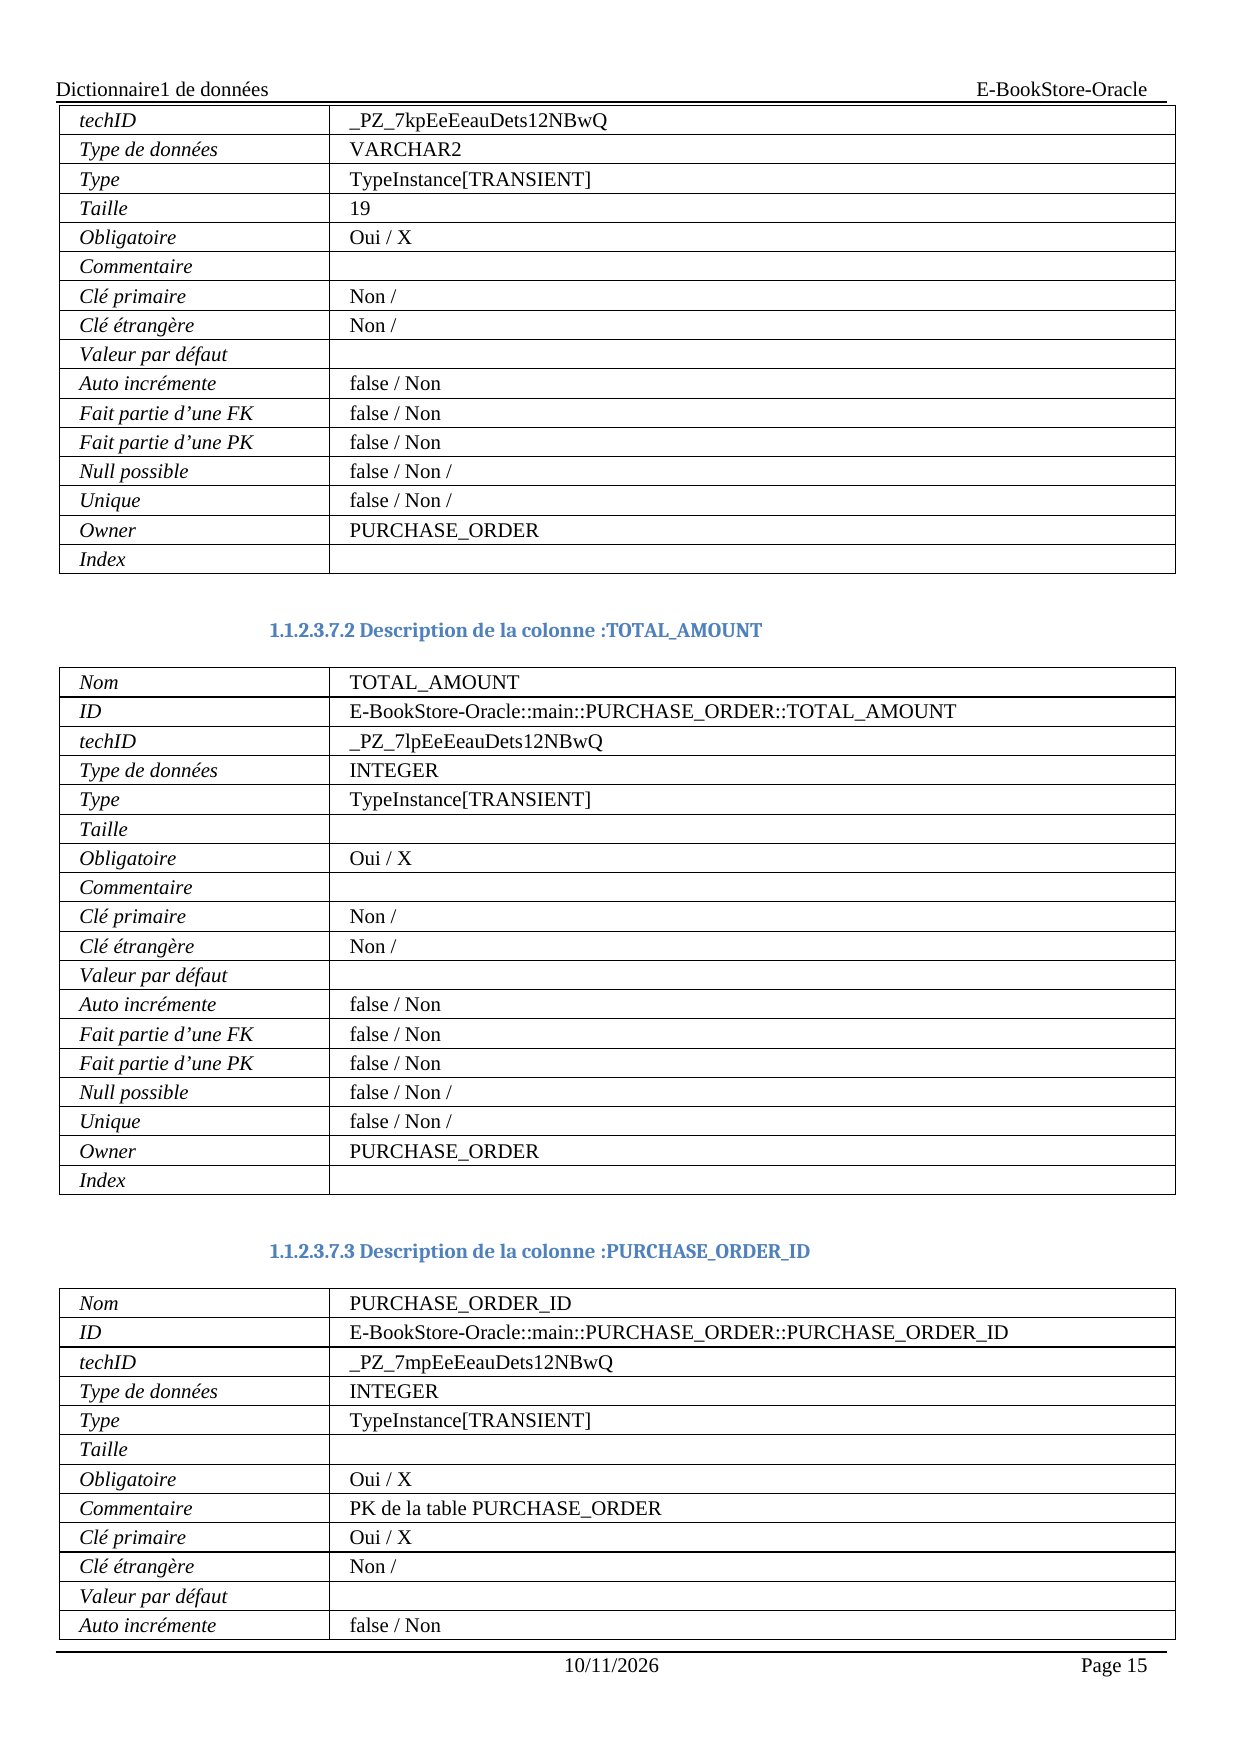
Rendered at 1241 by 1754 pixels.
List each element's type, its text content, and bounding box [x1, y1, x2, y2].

table_cell techID [60, 1348, 329, 1376]
table_cell Fait partie d’une PK [60, 1049, 329, 1077]
table_cell Valeur par défaut [60, 340, 329, 368]
table_cell techID [60, 106, 329, 134]
table_header TOTAL_AMOUNT [330, 668, 1175, 696]
table_cell Fait partie d’une PK [60, 428, 329, 456]
table_cell Unique [60, 1107, 329, 1135]
table_cell VARCHAR2 [330, 135, 1175, 163]
table_cell E-BookStore-Oracle::main::PURCHASE_ORDER::TOTAL_AMOUNT [330, 698, 1175, 726]
table_cell [330, 815, 1175, 843]
table_cell Null possible [60, 1078, 329, 1106]
table_cell Oui / X [330, 1465, 1175, 1493]
table_cell false / Non [330, 1049, 1175, 1077]
table_cell Unique [60, 486, 329, 514]
table_cell Fait partie d’une FK [60, 1019, 329, 1048]
table_cell Taille [60, 194, 329, 222]
table_cell Non / [330, 902, 1175, 931]
table_cell Non / [330, 932, 1175, 960]
table_cell [330, 545, 1175, 573]
table_cell Valeur par défaut [60, 961, 329, 989]
table_cell [330, 1435, 1175, 1463]
table_cell Type [60, 164, 329, 193]
table_header Nom [60, 1289, 329, 1317]
table_cell Clé primaire [60, 281, 329, 310]
table_cell Index [60, 545, 329, 573]
table_cell Oui / X [330, 1523, 1175, 1551]
table_cell PURCHASE_ORDER [330, 1136, 1175, 1165]
table_cell Type de données [60, 756, 329, 784]
table_cell Obligatoire [60, 223, 329, 251]
table_cell INTEGER [330, 756, 1175, 784]
table_cell Owner [60, 516, 329, 544]
table_cell Null possible [60, 457, 329, 485]
table_cell false / Non [330, 1019, 1175, 1048]
table_cell false / Non [330, 1611, 1175, 1639]
table_cell Taille [60, 1435, 329, 1463]
table_cell TypeInstance[TRANSIENT] [330, 164, 1175, 193]
table_cell [330, 1166, 1175, 1194]
table_cell [330, 252, 1175, 280]
table_cell Auto incrémente [60, 1611, 329, 1639]
table_header PURCHASE_ORDER_ID [330, 1289, 1175, 1317]
table_cell INTEGER [330, 1377, 1175, 1405]
table_cell TypeInstance[TRANSIENT] [330, 785, 1175, 813]
table_cell false / Non [330, 399, 1175, 427]
table_cell [330, 873, 1175, 901]
table_cell Oui / X [330, 844, 1175, 872]
table_cell _PZ_7mpEeEeauDets12NBwQ [330, 1348, 1175, 1376]
table_cell Non / [330, 311, 1175, 339]
table_cell [330, 340, 1175, 368]
table_cell Index [60, 1166, 329, 1194]
table_cell Non / [330, 1553, 1175, 1581]
table_cell false / Non / [330, 457, 1175, 485]
table_cell false / Non / [330, 1107, 1175, 1135]
table_cell Commentaire [60, 873, 329, 901]
table_cell Obligatoire [60, 844, 329, 872]
table_cell 19 [330, 194, 1175, 222]
table_cell Fait partie d’une FK [60, 399, 329, 427]
table_cell Valeur par défaut [60, 1582, 329, 1610]
table_cell E-BookStore-Oracle::main::PURCHASE_ORDER::PURCHASE_ORDER_ID [330, 1318, 1175, 1346]
table_cell techID [60, 727, 329, 755]
table_cell Type de données [60, 135, 329, 163]
table_cell TypeInstance[TRANSIENT] [330, 1406, 1175, 1434]
table_cell PURCHASE_ORDER [330, 516, 1175, 544]
table_cell Type de données [60, 1377, 329, 1405]
table_cell PK de la table PURCHASE_ORDER [330, 1494, 1175, 1522]
table_cell Commentaire [60, 252, 329, 280]
table_cell false / Non [330, 990, 1175, 1018]
table_cell Clé étrangère [60, 311, 329, 339]
table_cell Auto incrémente [60, 990, 329, 1018]
table_cell false / Non [330, 369, 1175, 397]
table_cell _PZ_7lpEeEeauDets12NBwQ [330, 727, 1175, 755]
table_cell false / Non / [330, 1078, 1175, 1106]
table_cell Obligatoire [60, 1465, 329, 1493]
table_cell Non / [330, 281, 1175, 310]
table_cell Oui / X [330, 223, 1175, 251]
table_cell false / Non / [330, 486, 1175, 514]
table_cell Clé étrangère [60, 1553, 329, 1581]
table_cell Commentaire [60, 1494, 329, 1522]
subtitle Description de la colonne :TOTAL_AMOUNT [270, 619, 1175, 643]
table_cell ID [60, 1318, 329, 1346]
table_header Nom [60, 668, 329, 696]
table_cell Owner [60, 1136, 329, 1165]
table_cell ID [60, 698, 329, 726]
table_cell Type [60, 1406, 329, 1434]
table_cell Type [60, 785, 329, 813]
table_cell Clé primaire [60, 1523, 329, 1551]
table_cell Clé primaire [60, 902, 329, 931]
subtitle Description de la colonne :PURCHASE_ORDER_ID [270, 1240, 1175, 1264]
table_cell [330, 1582, 1175, 1610]
table_cell Taille [60, 815, 329, 843]
table_cell [330, 961, 1175, 989]
table_cell false / Non [330, 428, 1175, 456]
table_cell Clé étrangère [60, 932, 329, 960]
table_cell _PZ_7kpEeEeauDets12NBwQ [330, 106, 1175, 134]
table_cell Auto incrémente [60, 369, 329, 397]
